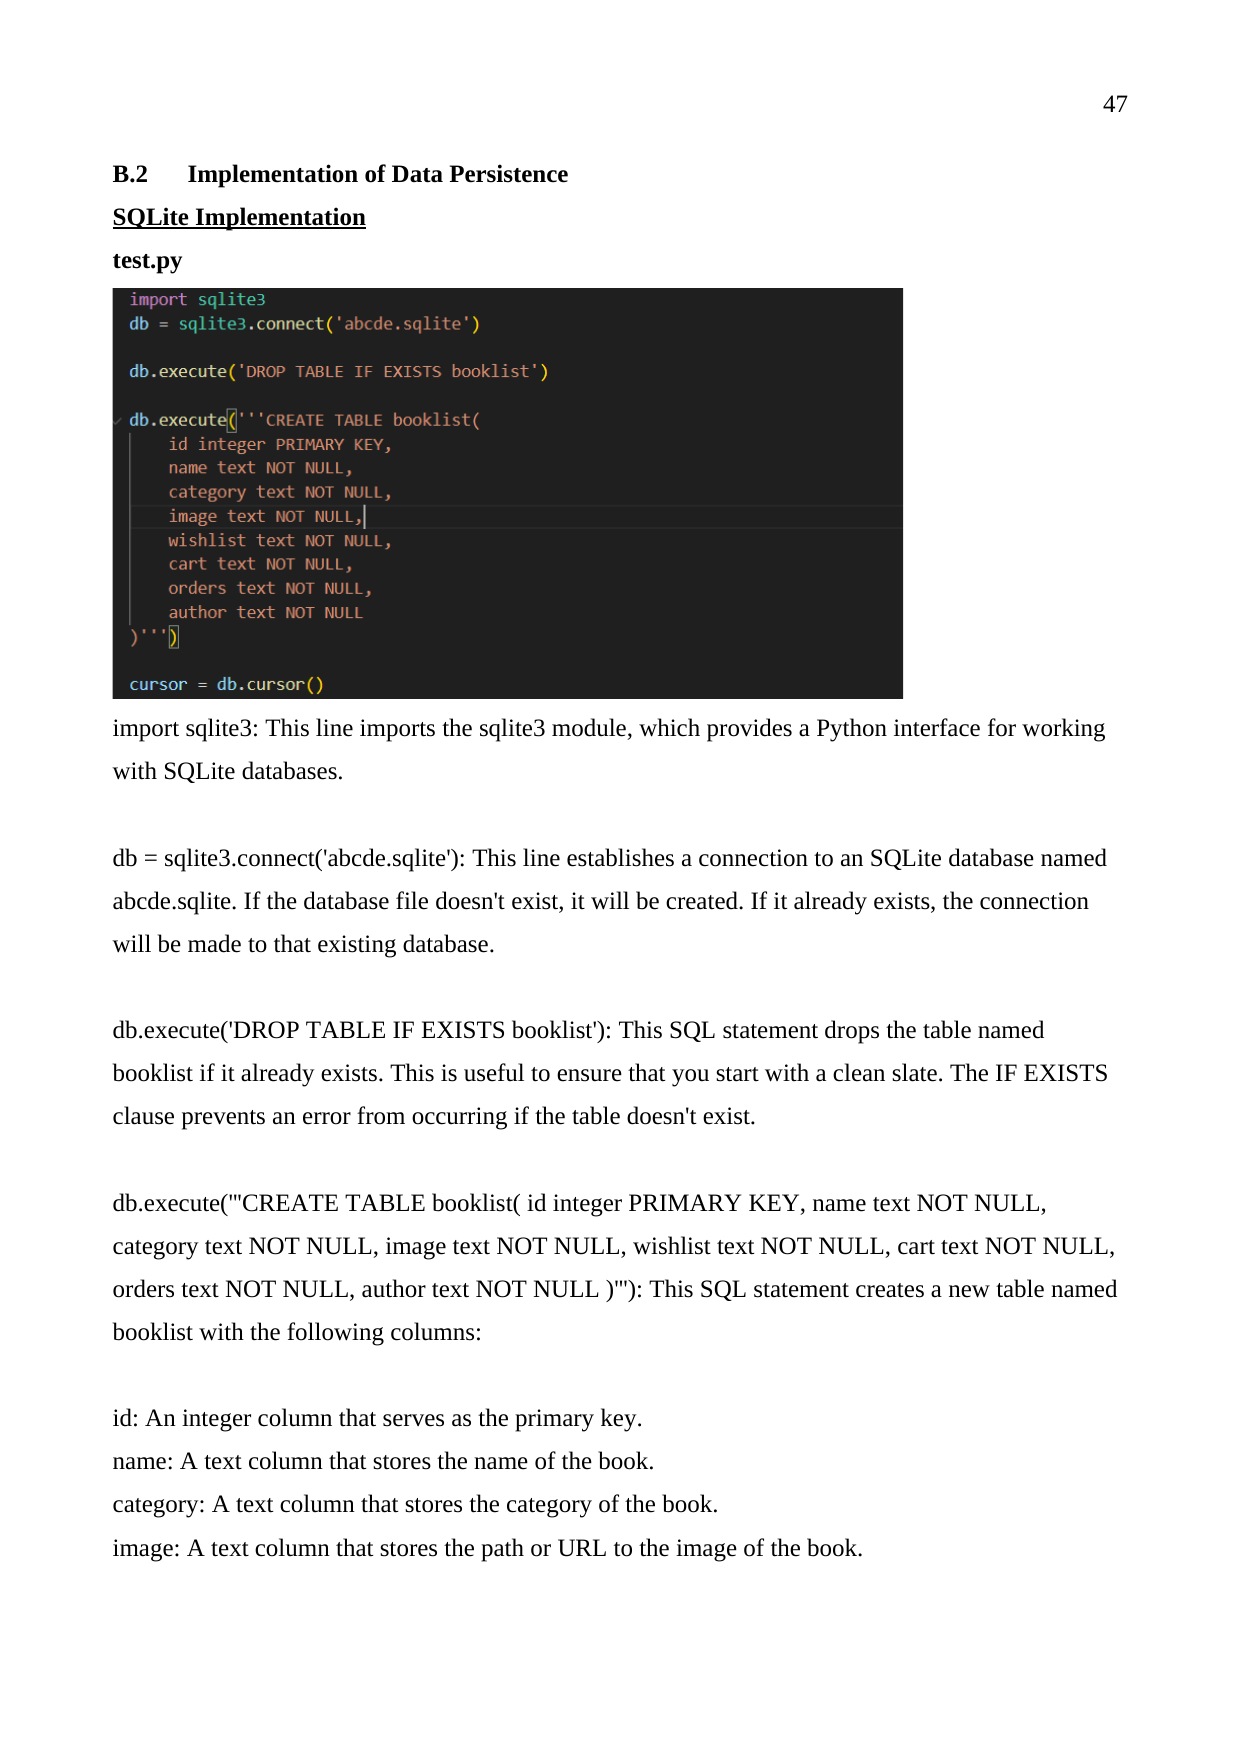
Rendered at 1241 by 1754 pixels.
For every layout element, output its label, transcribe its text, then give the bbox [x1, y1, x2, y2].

text test.py [112, 246, 1128, 274]
text db.execute('DROP TABLE IF EXISTS booklist'): This SQL statement drops the table named booklist if it already exists. This is useful to ensure that you start with a clean slate. The IF EXISTS clause prevents an error from occurring if the table doesn't exist. [112, 1015, 1128, 1130]
subtitle Implementation of Data Persistence [112, 159, 1128, 188]
text db = sqlite3.connect('abcde.sqlite'): This line establishes a connection to an SQLite database named abcde.sqlite. If the database file doesn't exist, it will be created. If it already exists, the connection will be made to that existing database. [112, 843, 1128, 958]
text image: A text column that stores the path or URL to the image of the book. [112, 1533, 1128, 1561]
text SQLite Implementation [112, 202, 1128, 231]
text id: An integer column that serves as the primary key. [112, 1403, 1128, 1432]
text name: A text column that stores the name of the book. [112, 1446, 1128, 1475]
picture [112, 288, 904, 699]
text import sqlite3: This line imports the sqlite3 module, which provides a Python interface for working with SQLite databases. [112, 713, 1128, 785]
text category: A text column that stores the category of the book. [112, 1489, 1128, 1518]
text db.execute('''CREATE TABLE booklist( id integer PRIMARY KEY, name text NOT NULL, category text NOT NULL, image text NOT NULL, wishlist text NOT NULL, cart text NOT NULL, orders text NOT NULL, author text NOT NULL )'''): This SQL statement creates a new table named booklist with the following columns: [112, 1188, 1128, 1346]
